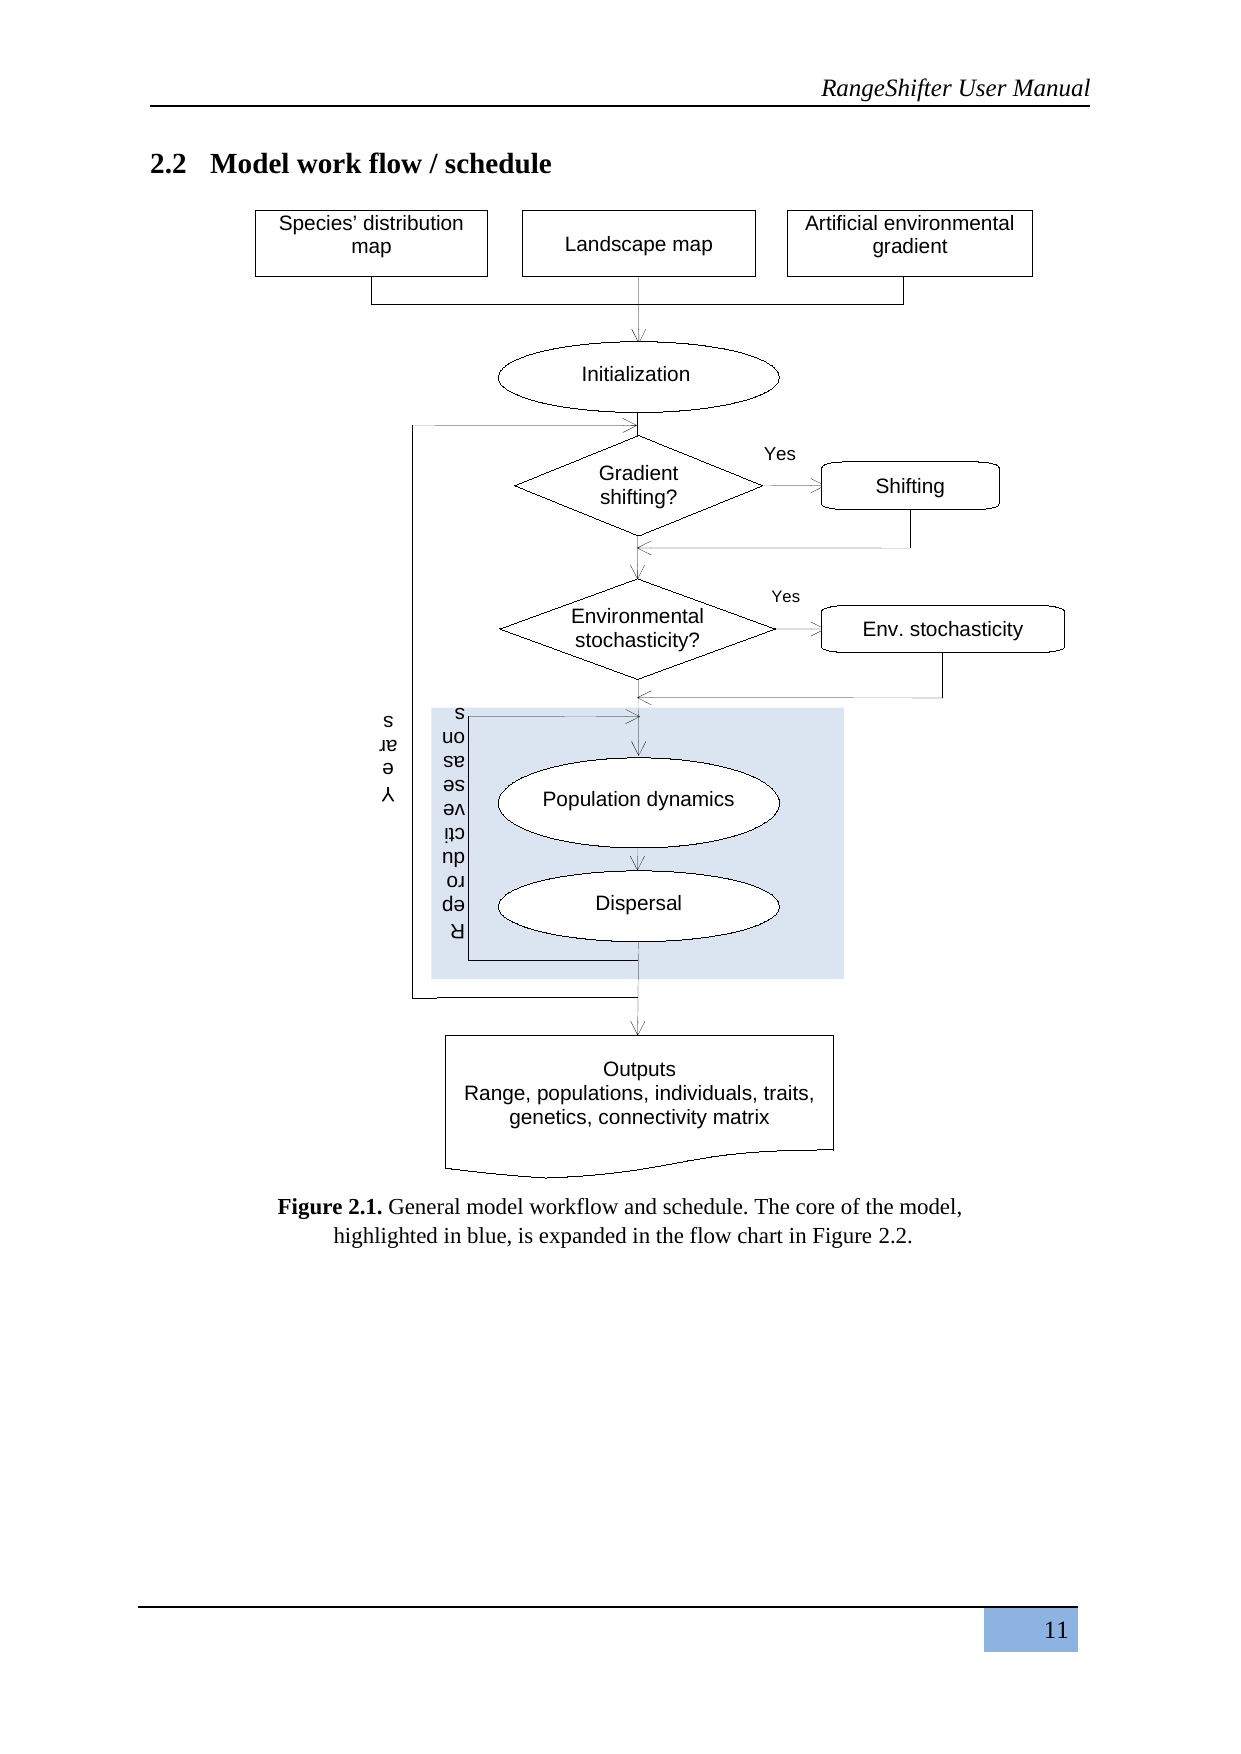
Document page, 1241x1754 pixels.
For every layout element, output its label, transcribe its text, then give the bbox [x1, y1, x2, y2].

subtitle Model work flow / schedule [150, 150, 1090, 179]
subtitle Figure 2.1. General model workflow and schedule. The core of the model, highlighted in blue, is expanded in the flow chart in Figure 2.2. [150, 1191, 1090, 1250]
